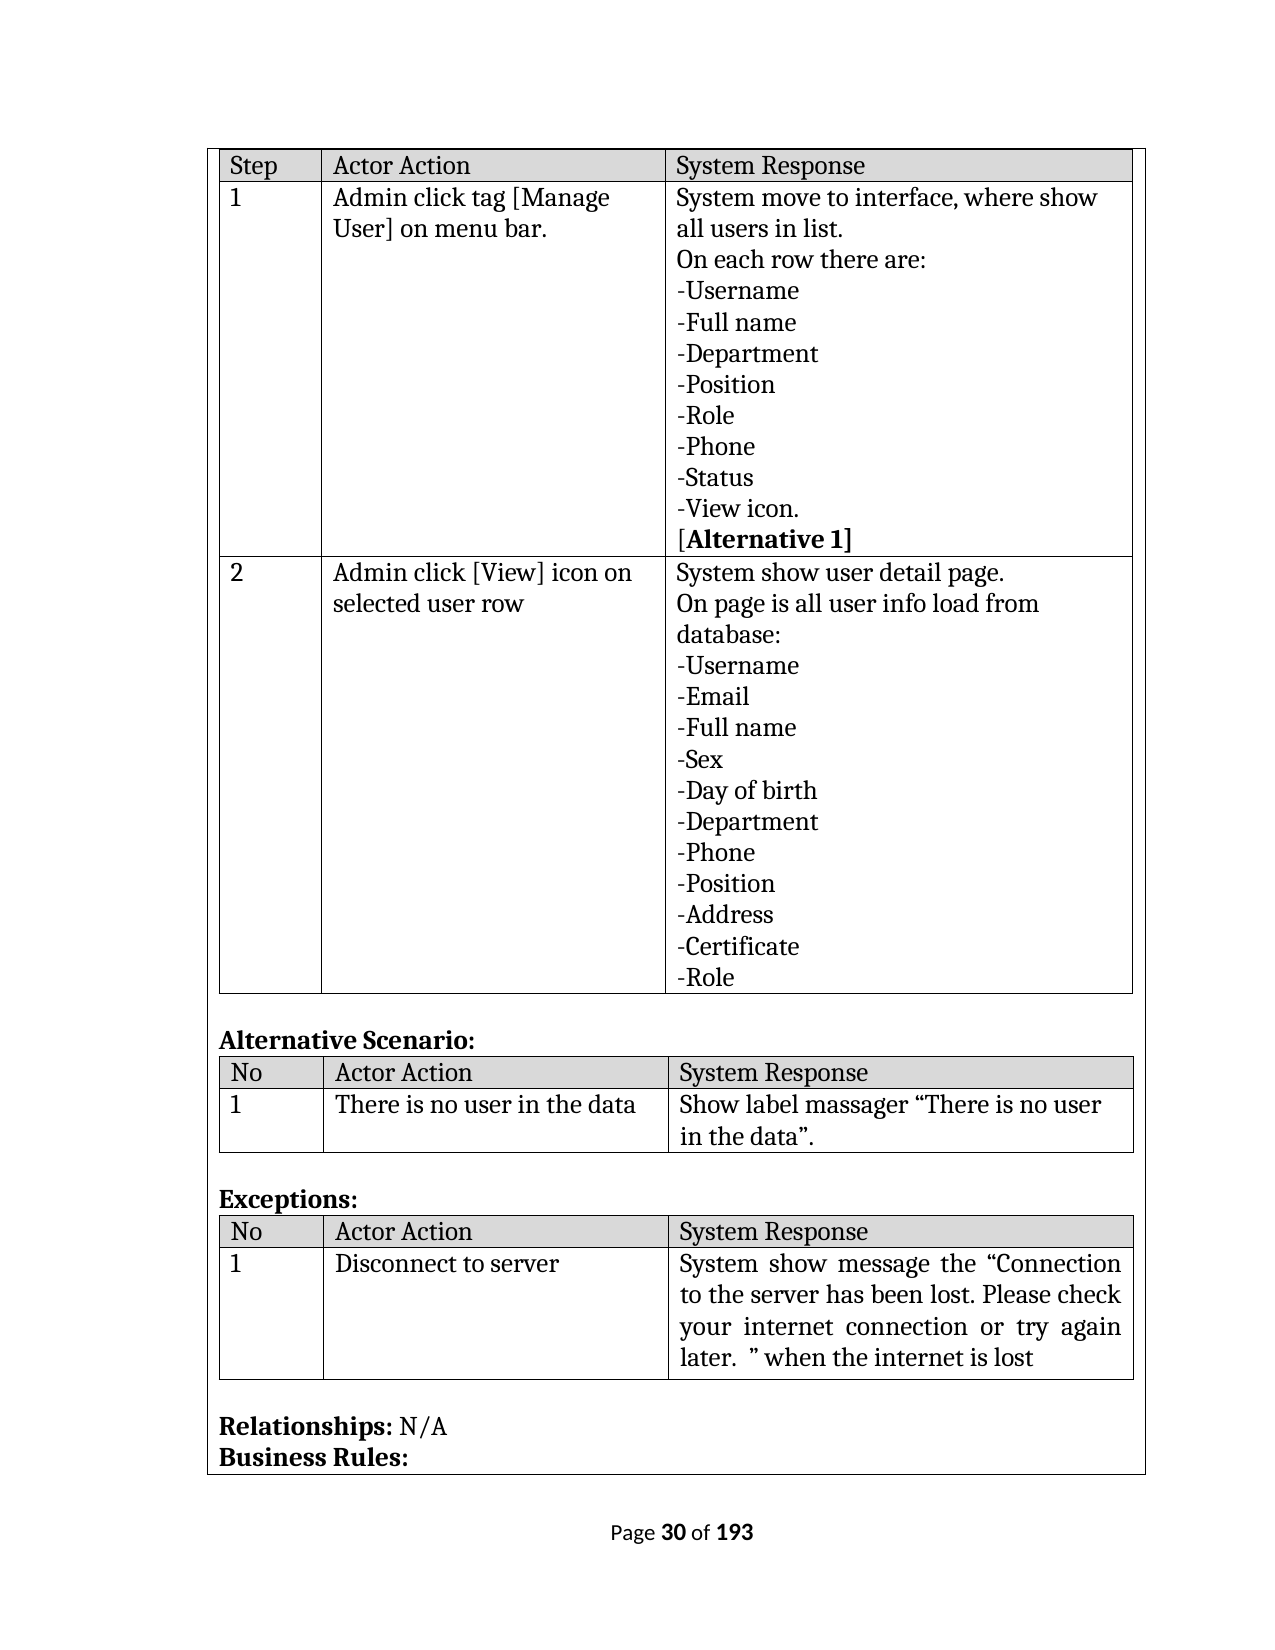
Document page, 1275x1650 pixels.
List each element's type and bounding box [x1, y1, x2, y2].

table_cell [208, 149, 1145, 1473]
